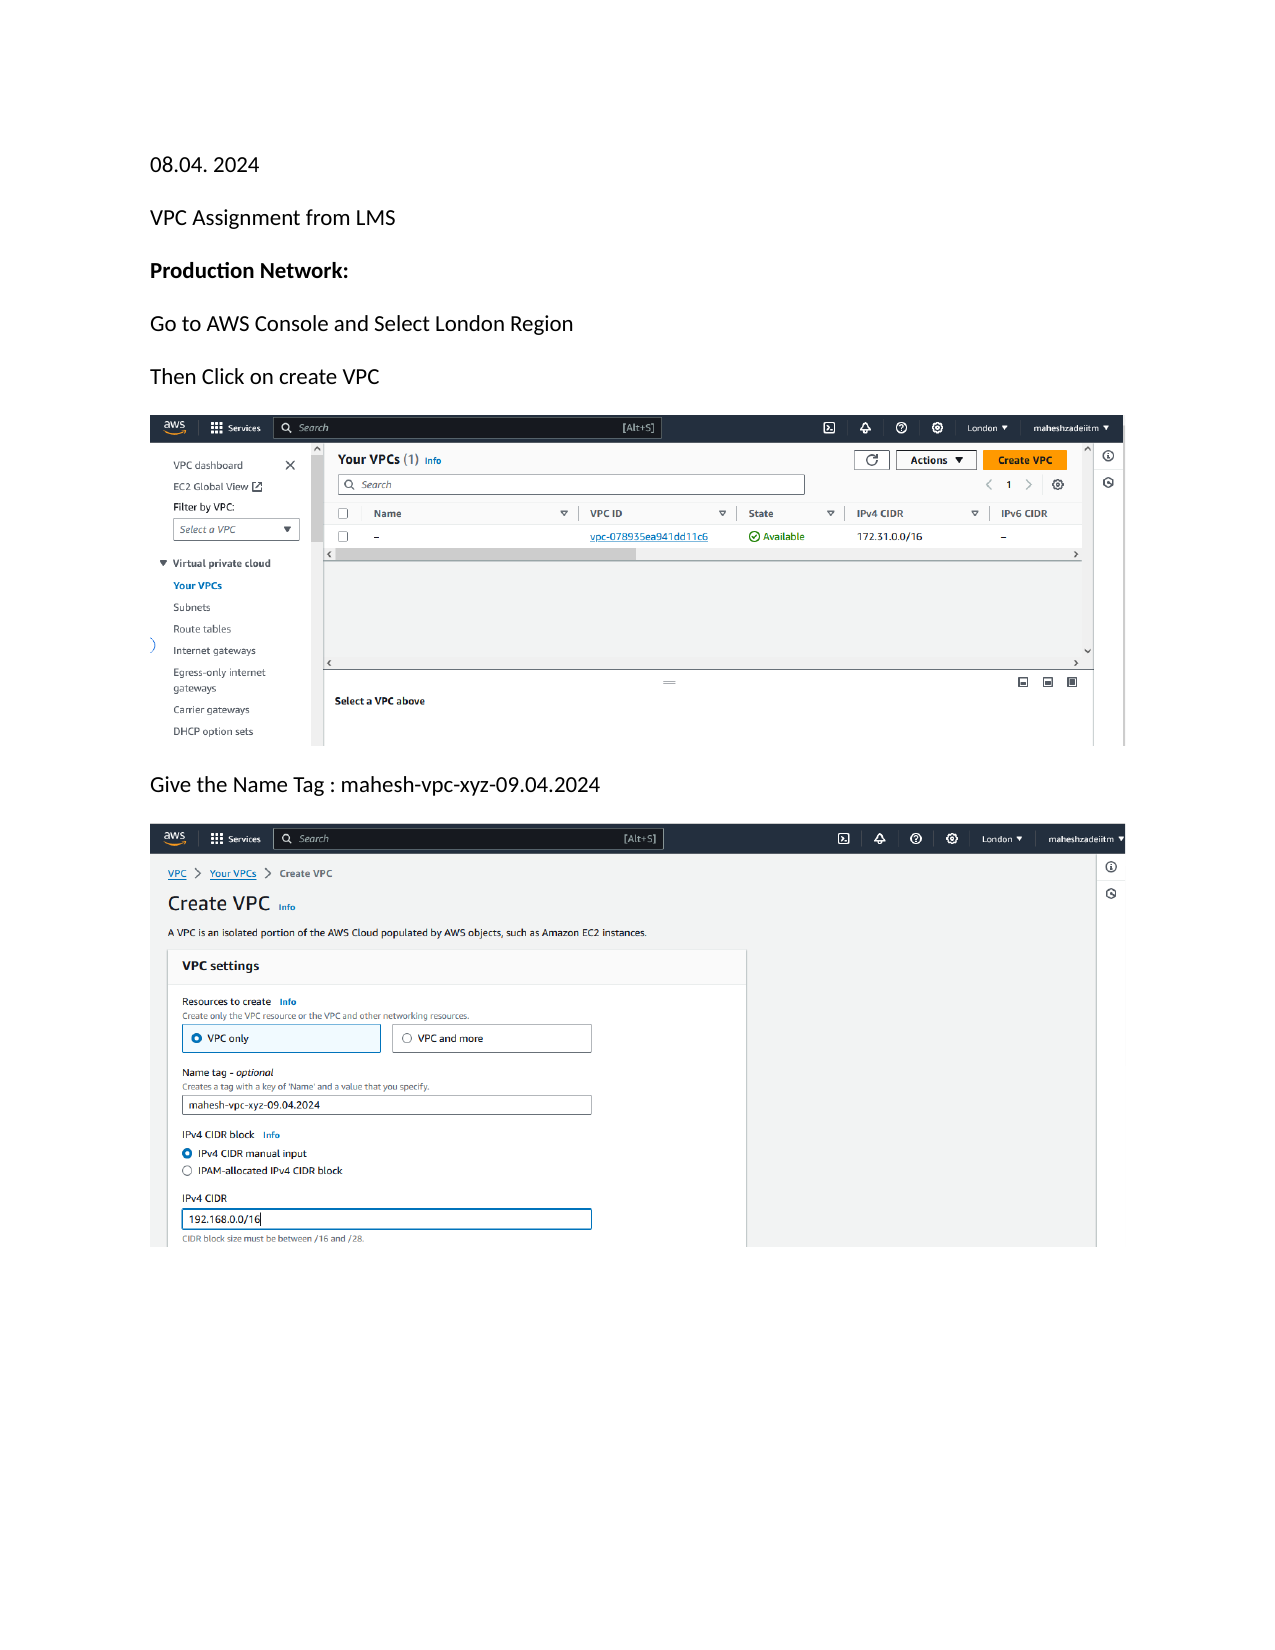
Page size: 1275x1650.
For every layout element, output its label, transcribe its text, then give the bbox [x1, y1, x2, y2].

text 08.04. 2024 [150, 150, 1125, 178]
picture [150, 823, 1125, 1247]
text Production Network: [150, 256, 1125, 284]
text Give the Name Tag : mahesh-vpc-xyz-09.04.2024 [150, 771, 1125, 799]
picture [150, 415, 1125, 746]
text Go to AWS Console and Select London Region [150, 309, 1125, 337]
text VPC Assignment from LMS [150, 203, 1125, 231]
text Then Click on create VPC [150, 362, 1125, 390]
